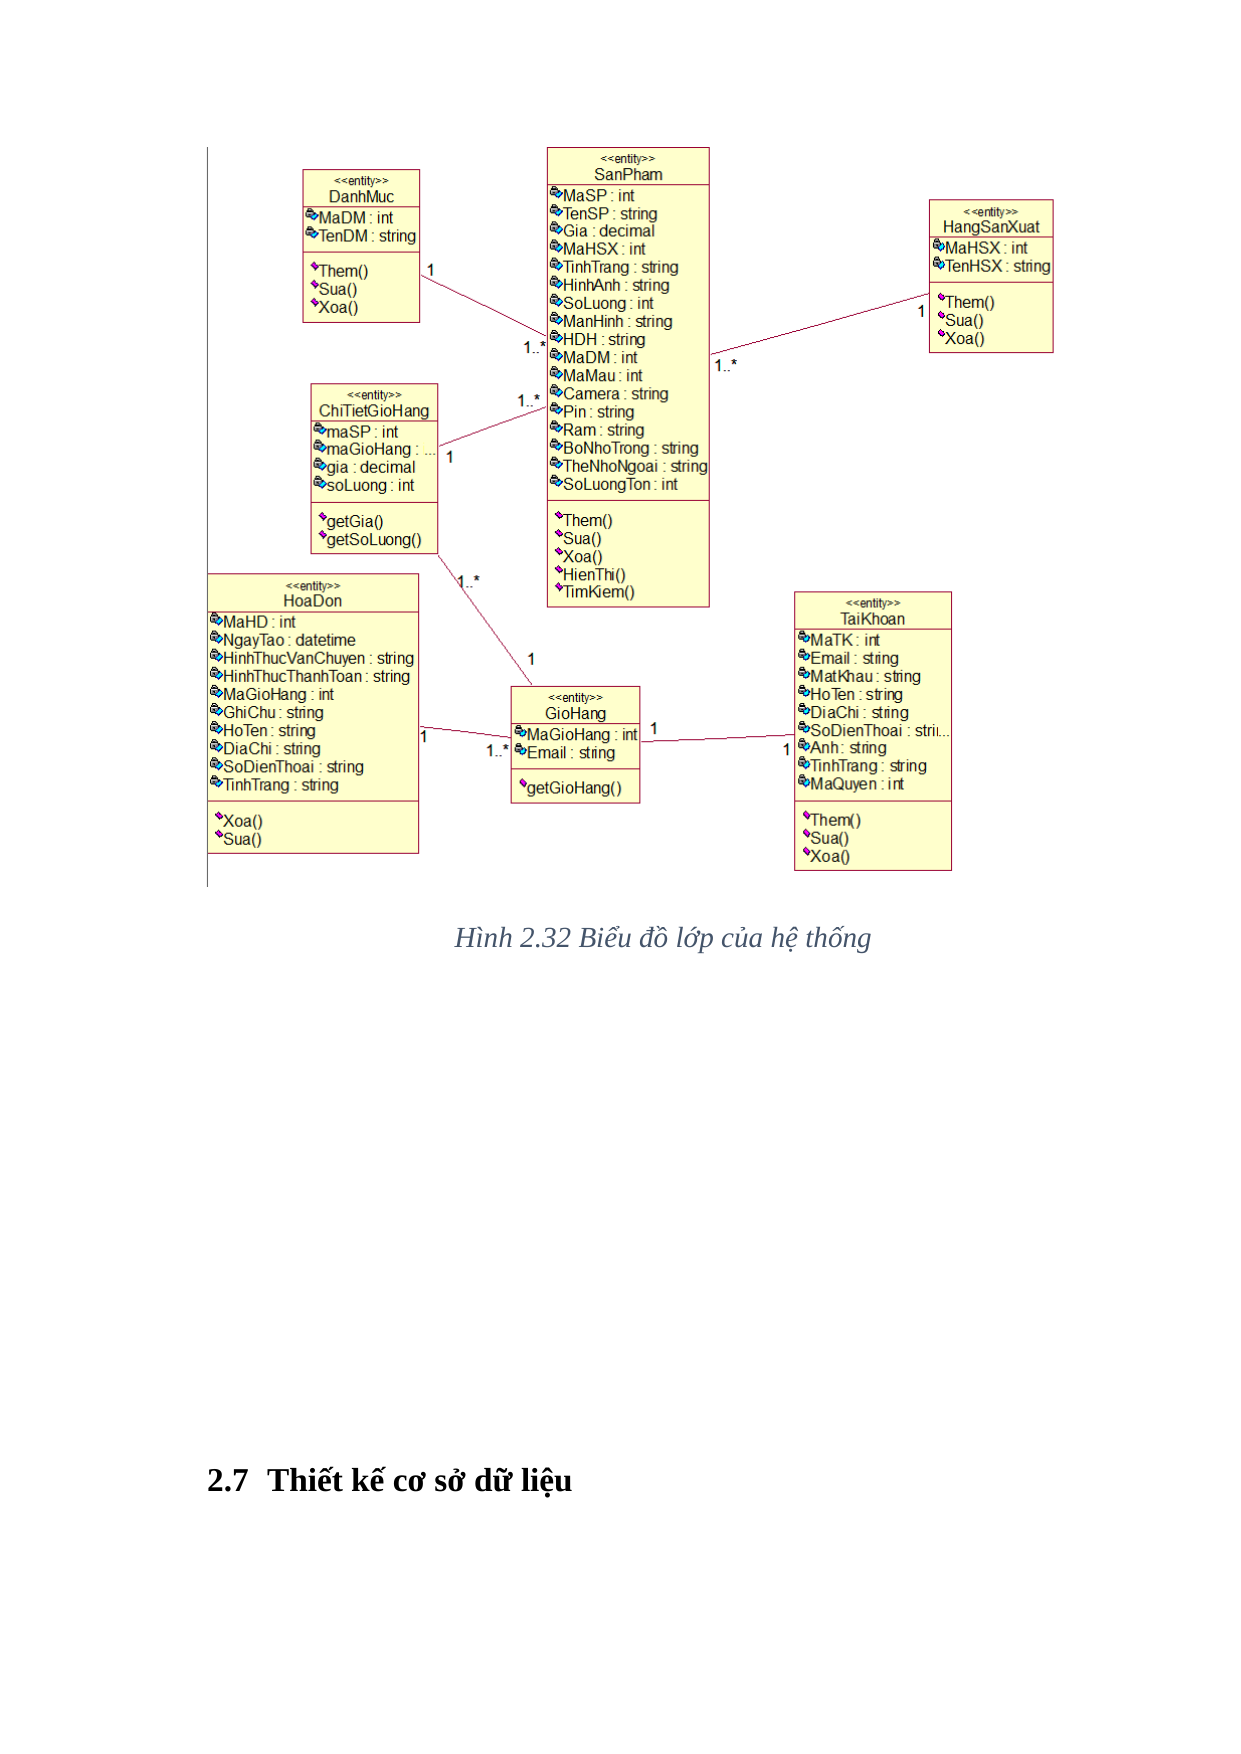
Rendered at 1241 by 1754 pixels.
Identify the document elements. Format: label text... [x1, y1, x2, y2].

subtitle Thiết kế cơ sở dữ liệu [207, 1460, 1122, 1498]
picture [206, 147, 1123, 887]
